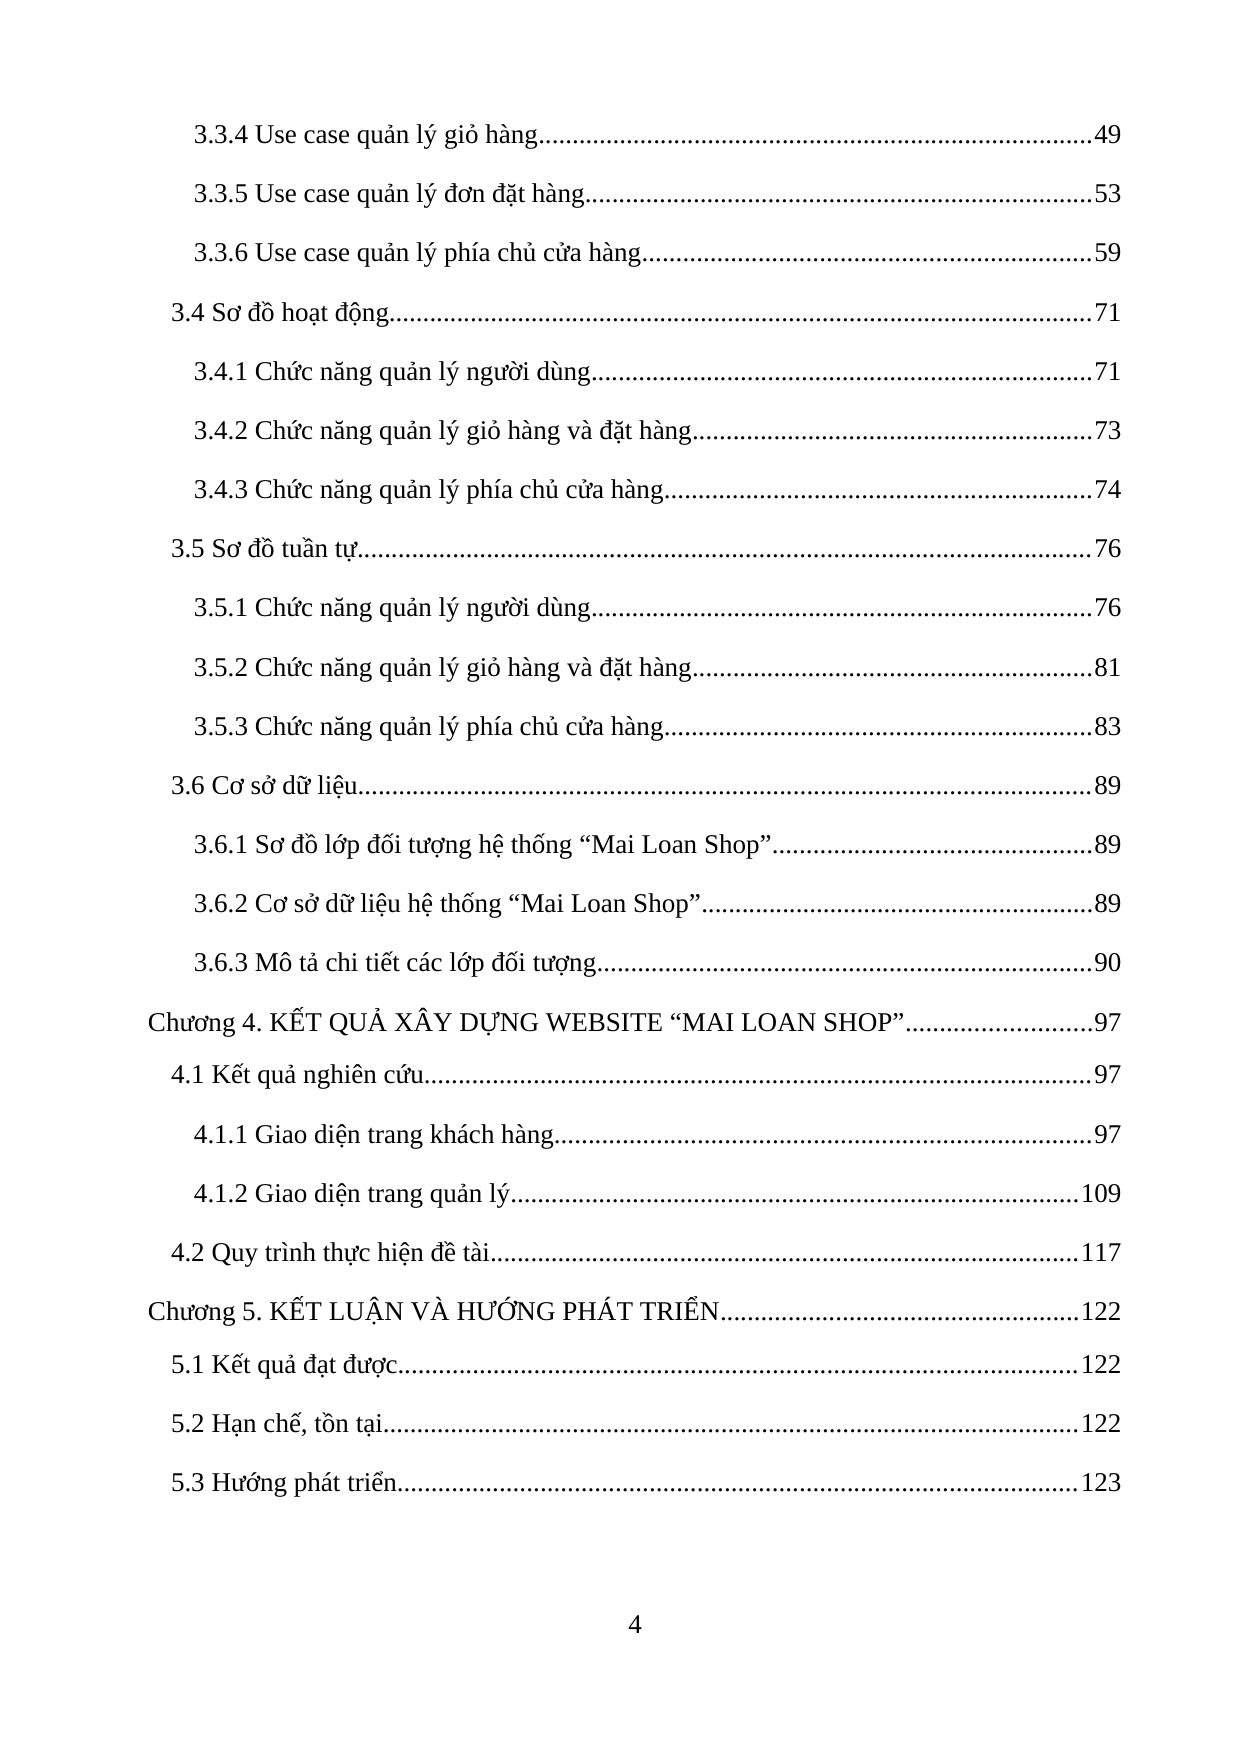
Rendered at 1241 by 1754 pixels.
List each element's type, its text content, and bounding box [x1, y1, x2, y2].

text 3.6.1 Sơ đồ lớp đối tượng hệ thống “Mai Loan Shop” 89 [194, 828, 1122, 859]
text 3.3.6 Use case quản lý phía chủ cửa hàng 59 [194, 236, 1122, 268]
text 4.1.1 Giao diện trang khách hàng 97 [194, 1118, 1122, 1149]
text 3.3.4 Use case quản lý giỏ hàng 49 [194, 118, 1122, 149]
text 3.5 Sơ đồ tuần tự 76 [171, 532, 1122, 563]
text 3.6 Cơ sở dữ liệu 89 [171, 769, 1122, 800]
text 4.1.2 Giao diện trang quản lý 109 [194, 1177, 1122, 1208]
text 4.1 Kết quả nghiên cứu 97 [171, 1058, 1122, 1090]
text 3.5.2 Chức năng quản lý giỏ hàng và đặt hàng 81 [194, 651, 1122, 682]
text 3.3.5 Use case quản lý đơn đặt hàng 53 [194, 177, 1122, 208]
text 3.5.3 Chức năng quản lý phía chủ cửa hàng 83 [194, 710, 1122, 741]
text 3.4.2 Chức năng quản lý giỏ hàng và đặt hàng 73 [194, 414, 1122, 445]
text 5.1 Kết quả đạt được 122 [171, 1348, 1122, 1379]
text 5.2 Hạn chế, tồn tại 122 [171, 1407, 1122, 1438]
text 3.4.1 Chức năng quản lý người dùng 71 [194, 355, 1122, 386]
text 3.4 Sơ đồ hoạt động 71 [171, 296, 1122, 327]
text 3.6.3 Mô tả chi tiết các lớp đối tượng 90 [194, 946, 1122, 978]
text 3.6.2 Cơ sở dữ liệu hệ thống “Mai Loan Shop” 89 [194, 887, 1122, 918]
text Chương 5. KẾT LUẬN VÀ HƯỚNG PHÁT TRIỂN 122 [148, 1295, 1122, 1326]
text Chương 4. KẾT QUẢ XÂY DỰNG WEBSITE “MAI LOAN SHOP” 97 [148, 1006, 1122, 1037]
text 4.2 Quy trình thực hiện đề tài 117 [171, 1236, 1122, 1267]
text 3.5.1 Chức năng quản lý người dùng 76 [194, 591, 1122, 623]
text 5.3 Hướng phát triển 123 [171, 1466, 1122, 1498]
text 3.4.3 Chức năng quản lý phía chủ cửa hàng 74 [194, 473, 1122, 504]
